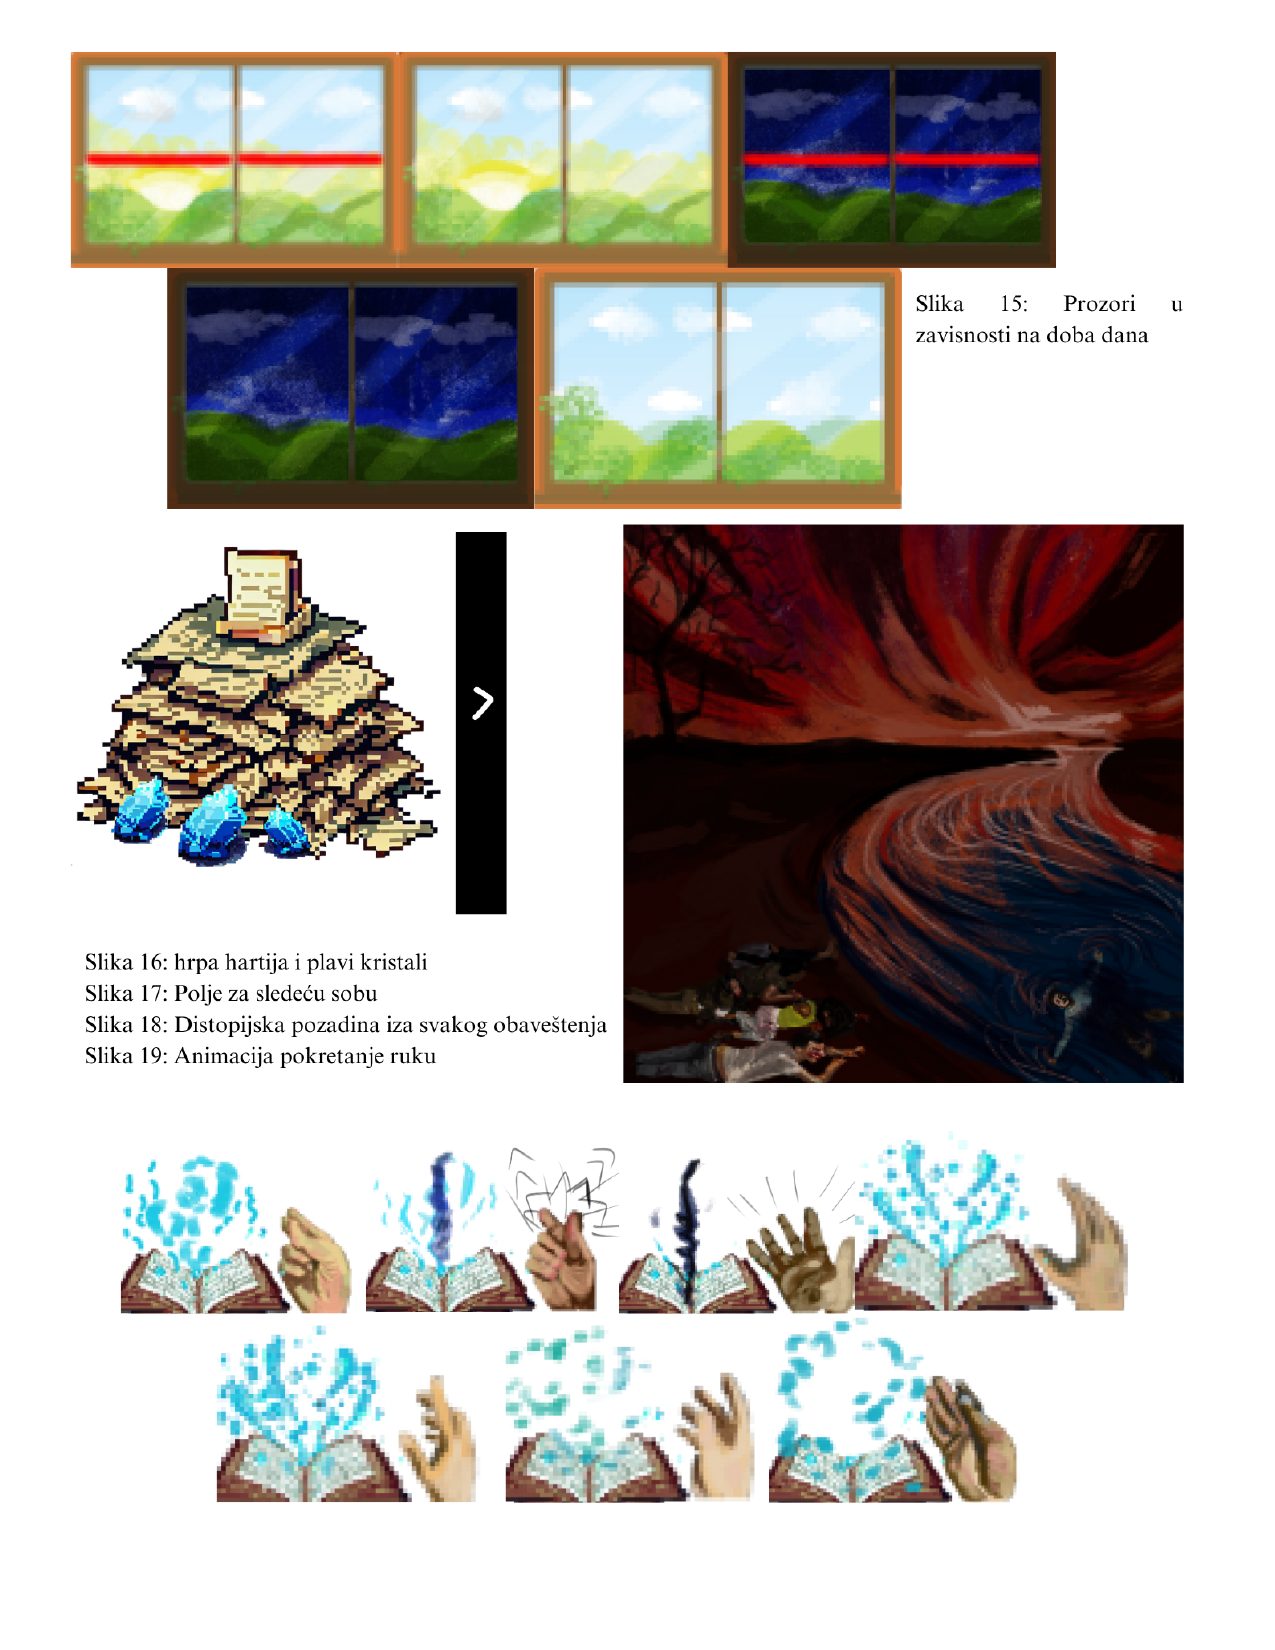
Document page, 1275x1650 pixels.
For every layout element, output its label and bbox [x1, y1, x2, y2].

picture [70, 46, 1205, 1650]
